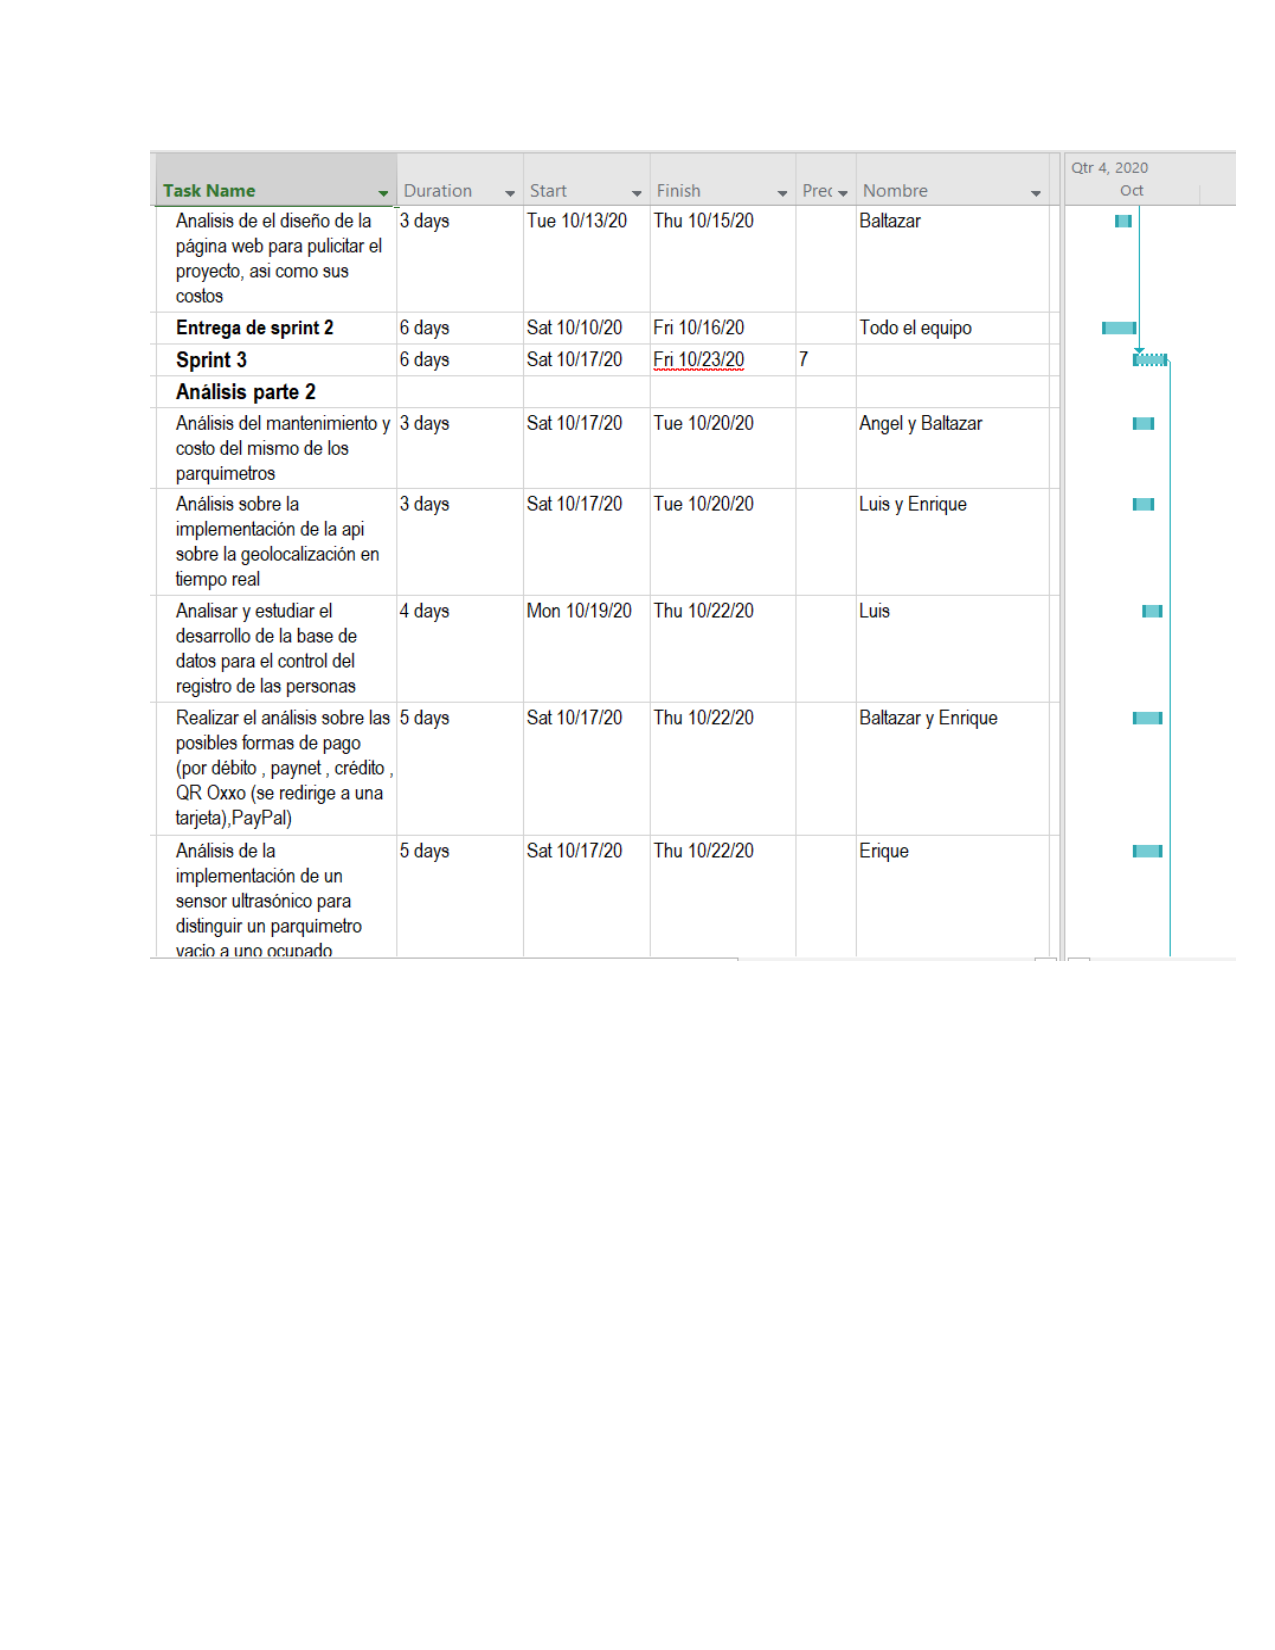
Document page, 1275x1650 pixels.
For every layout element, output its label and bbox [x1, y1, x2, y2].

picture [150, 150, 1236, 961]
